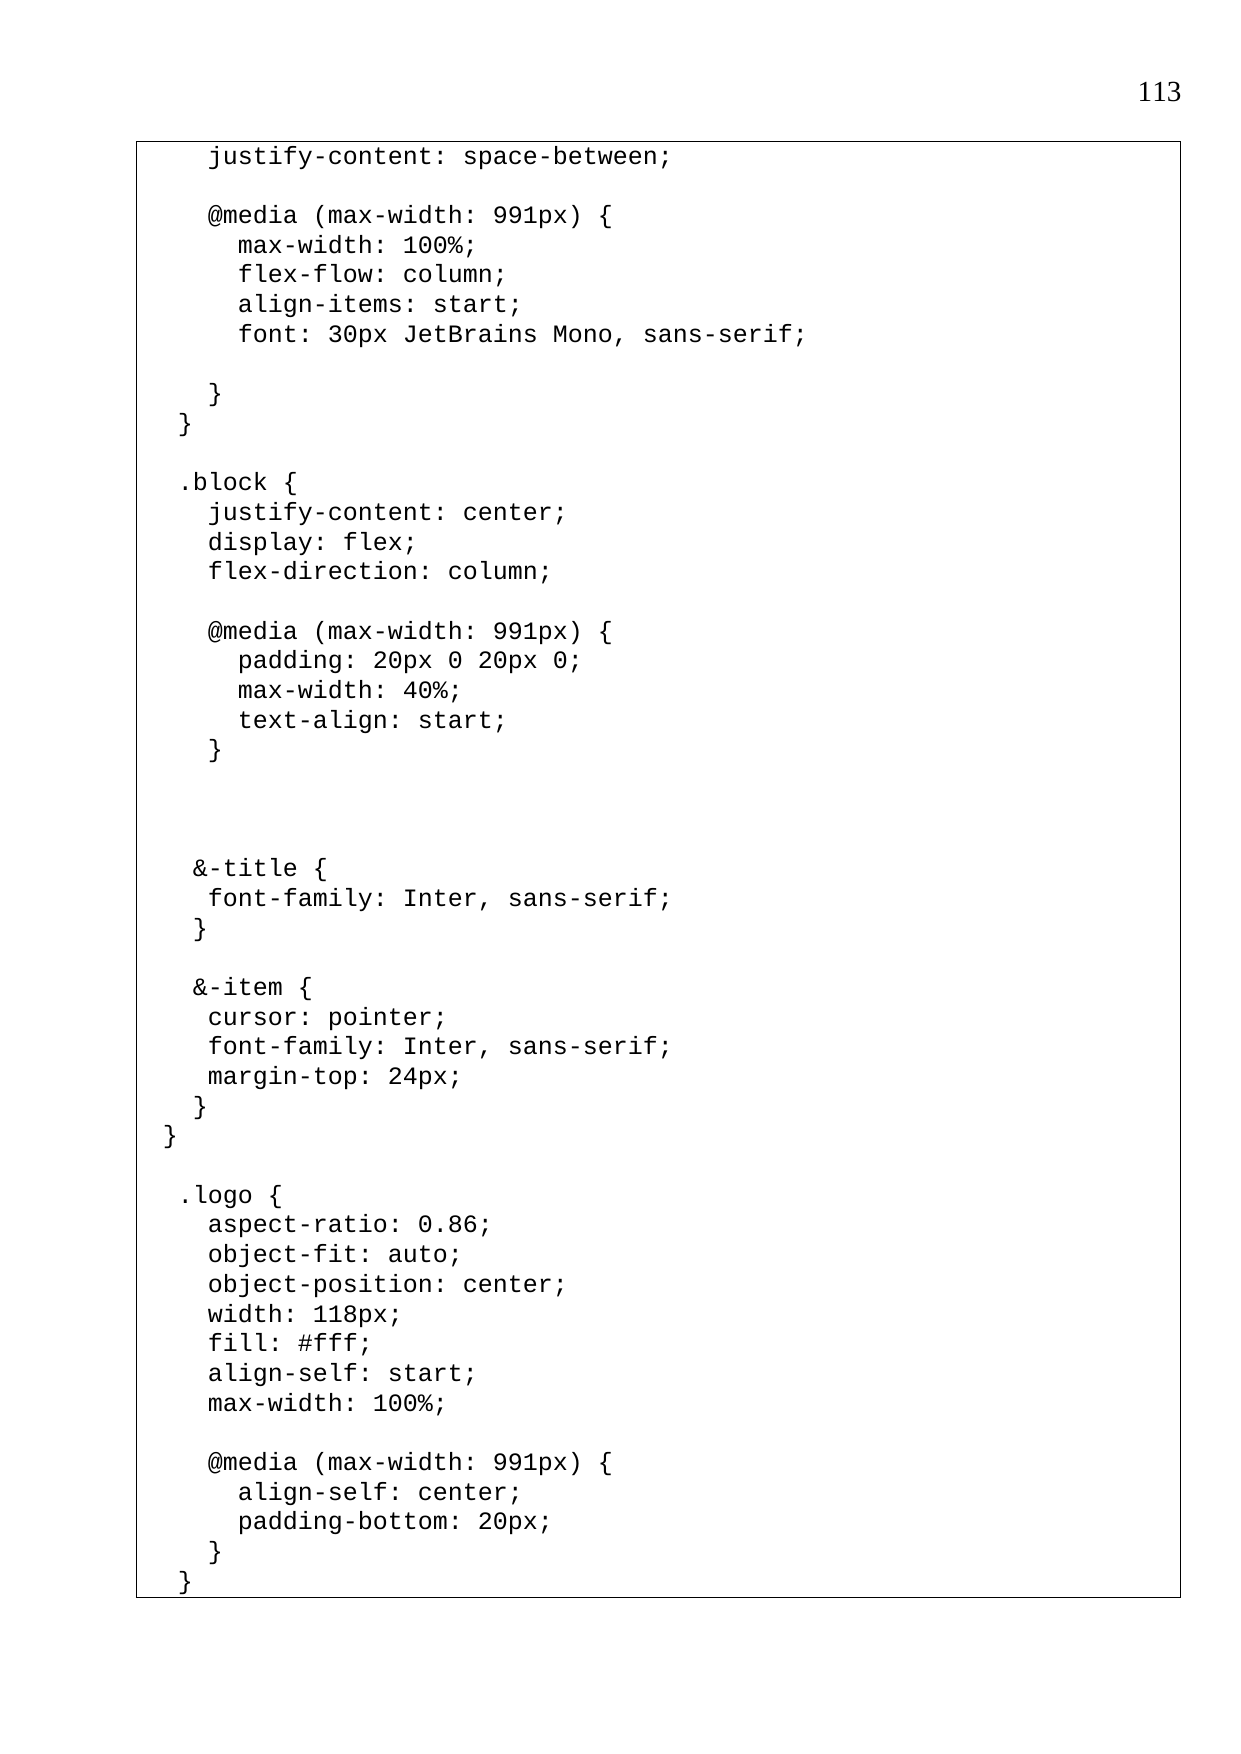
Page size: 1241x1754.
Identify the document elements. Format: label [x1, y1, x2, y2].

table_header [137, 142, 1180, 1597]
